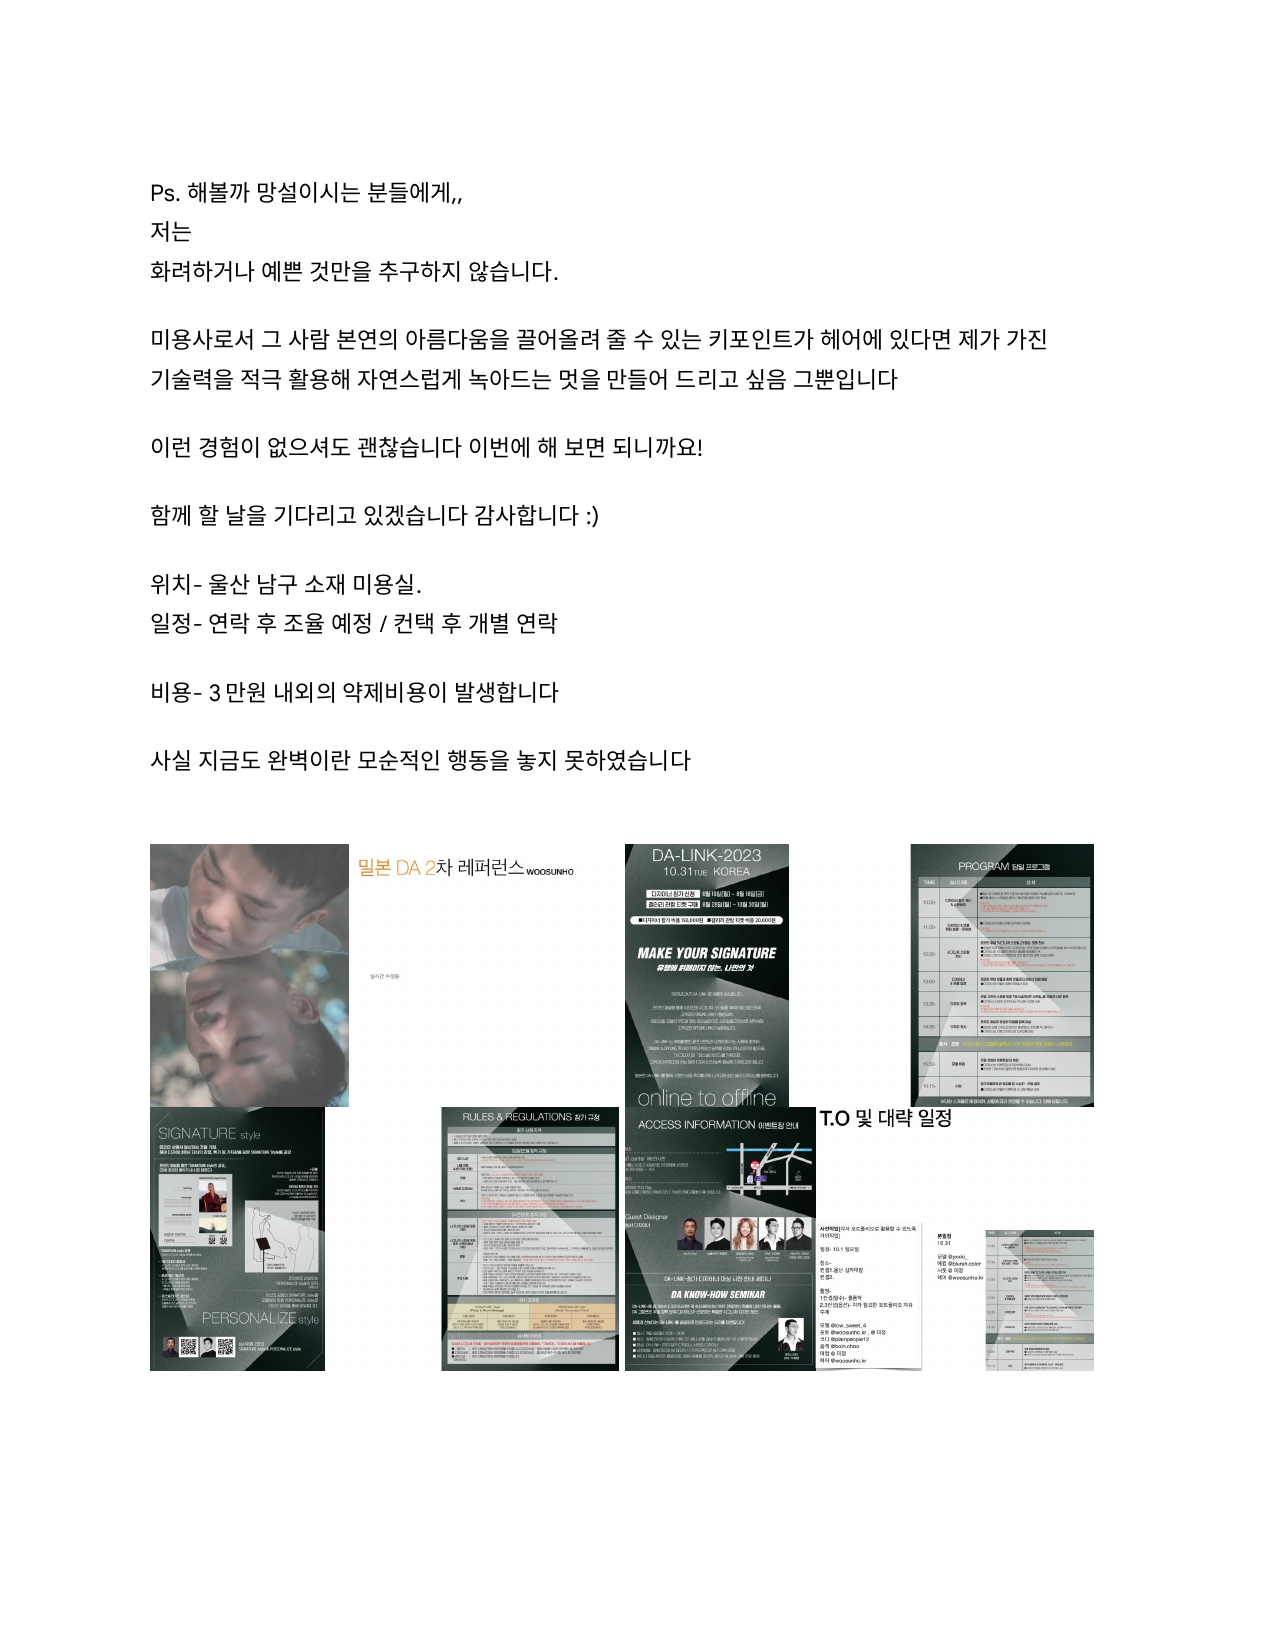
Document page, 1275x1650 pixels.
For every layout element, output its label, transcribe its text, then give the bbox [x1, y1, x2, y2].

text 위치- 울산 남구 소재 미용실. [150, 571, 1125, 599]
text 화려하거나 예쁜 것만을 추구하지 않습니다. [150, 258, 1125, 287]
text 미용사로서 그 사람 본연의 아름다움을 끌어올려 줄 수 있는 키포인트가 헤어에 있다면 제가 가진 기술력을 적극 활용해 자연스럽게 녹아드는 멋을 만들어 드리고 싶음 그뿐입니다 [150, 326, 1125, 394]
text 저는 [150, 218, 1125, 247]
text 함께 할 날을 기다리고 있겠습니다 감사합니다 :) [150, 502, 1125, 531]
text 비용- 3만원 내외의 약제비용이 발생합니다 [150, 679, 1125, 707]
picture [625, 844, 1094, 1371]
text 이런 경험이 없으셔도 괜찮습니다 이번에 해 보면 되니까요! [150, 434, 1125, 463]
text 사실 지금도 완벽이란 모순적인 행동을 놓지 못하였습니다 [150, 747, 1125, 776]
picture [150, 844, 619, 1371]
text 일정- 연락 후 조율 예정 / 컨택 후 개별 연락 [150, 610, 1125, 639]
text Ps. 해볼까 망설이시는 분들에게,, [150, 179, 1125, 207]
